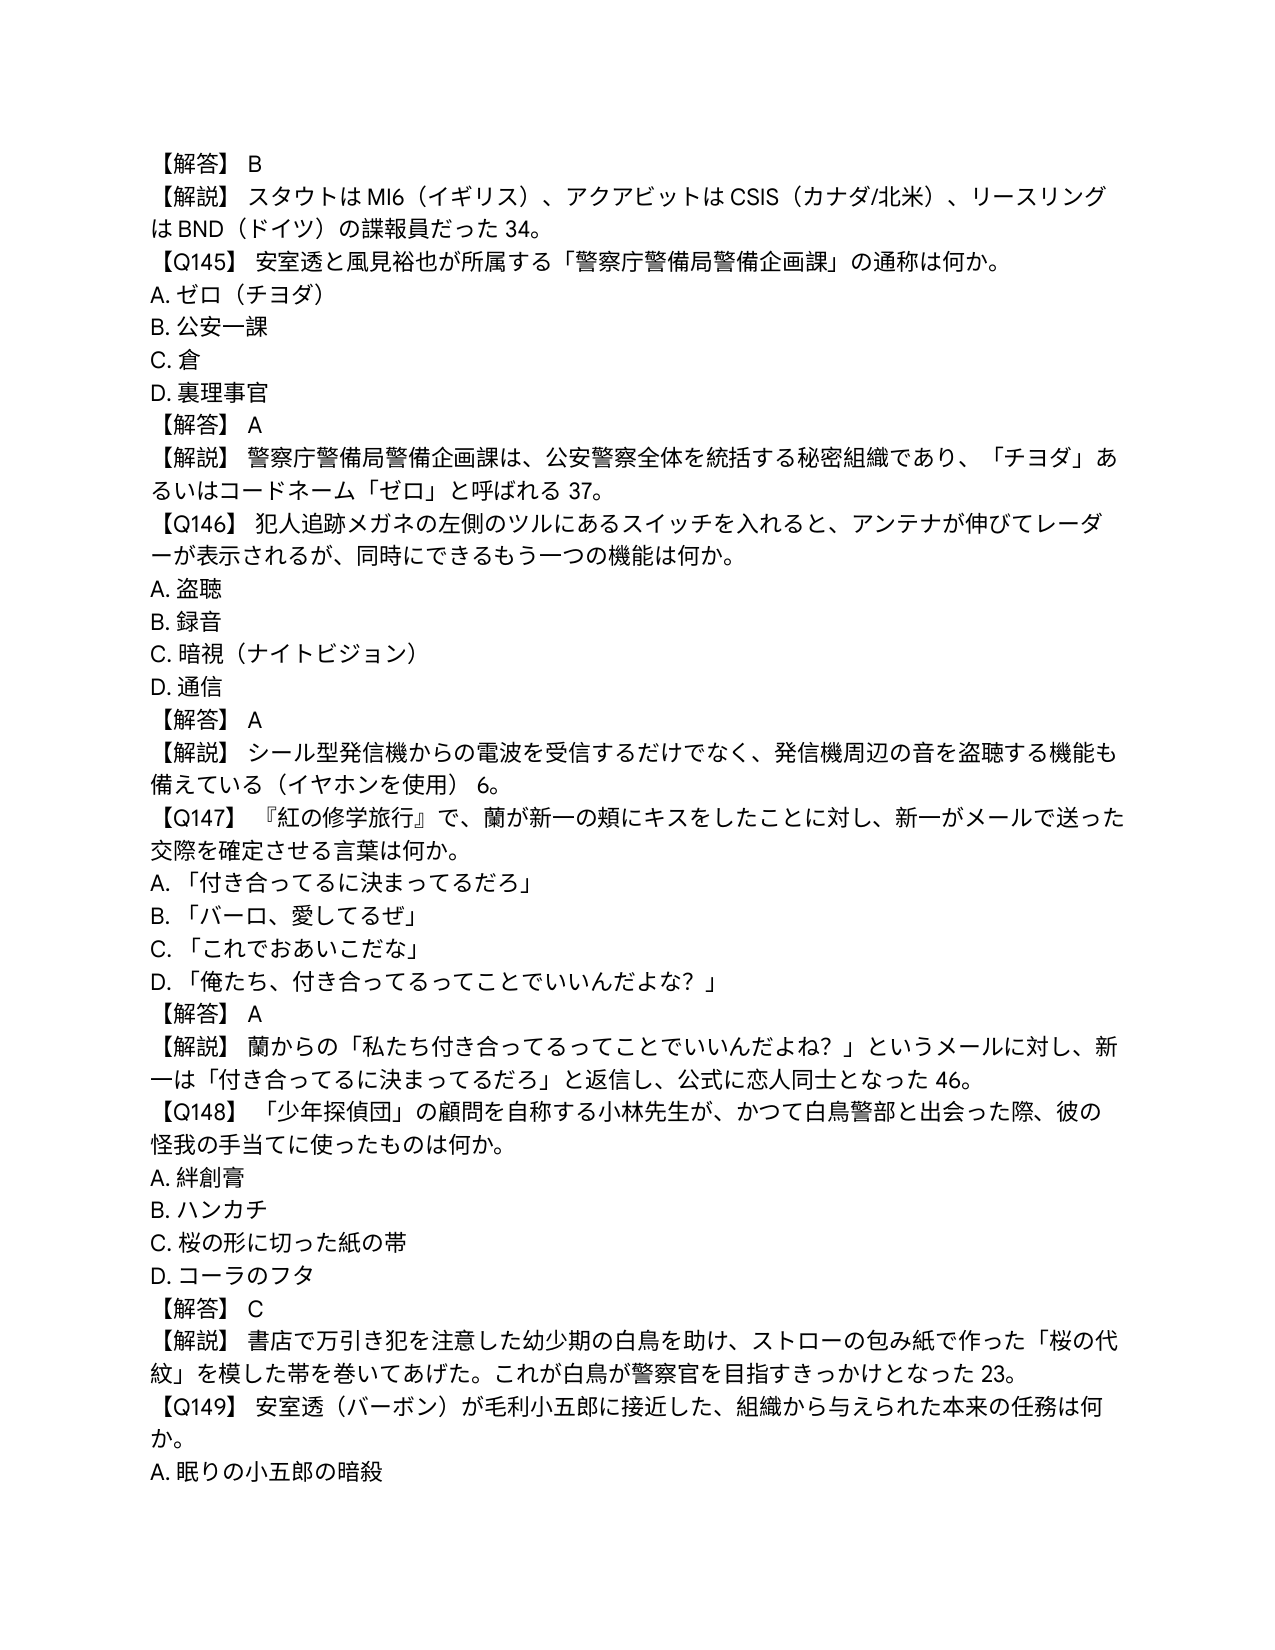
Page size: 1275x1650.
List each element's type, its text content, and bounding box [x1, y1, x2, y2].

text B. ハンカチ [150, 1197, 1125, 1225]
text 【解答】 C [150, 1295, 1125, 1323]
text 【Q148】 「少年探偵団」の顧問を自称する小林先生が、かつて白鳥警部と出会った際、彼の怪我の手当てに使ったものは何か。 [150, 1098, 1125, 1160]
text 【解説】 書店で万引き犯を注意した幼少期の白鳥を助け、ストローの包み紙で作った「桜の代紋」を模した帯を巻いてあげた。これが白鳥が警察官を目指すきっかけとなった 23。 [150, 1327, 1125, 1389]
text 【Q145】 安室透と風見裕也が所属する「警察庁警備局警備企画課」の通称は何か。 [150, 248, 1125, 277]
text A. 眠りの小五郎の暗殺 [150, 1458, 1125, 1487]
text 【Q146】 犯人追跡メガネの左側のツルにあるスイッチを入れると、アンテナが伸びてレーダーが表示されるが、同時にできるもう一つの機能は何か。 [150, 510, 1125, 571]
text C. 桜の形に切った紙の帯 [150, 1229, 1125, 1258]
text 【解説】 シール型発信機からの電波を受信するだけでなく、発信機周辺の音を盗聴する機能も備えている（イヤホンを使用） 6。 [150, 739, 1125, 800]
text D. 裏理事官 [150, 379, 1125, 408]
text 【解答】 A [150, 706, 1125, 735]
text D. 通信 [150, 673, 1125, 702]
text C. 暗視（ナイトビジョン） [150, 641, 1125, 669]
text 【解説】 警察庁警備局警備企画課は、公安警察全体を統括する秘密組織であり、「チヨダ」あるいはコードネーム「ゼロ」と呼ばれる 37。 [150, 444, 1125, 506]
text 【Q147】 『紅の修学旅行』で、蘭が新一の頬にキスをしたことに対し、新一がメールで送った交際を確定させる言葉は何か。 [150, 804, 1125, 866]
text B. 公安一課 [150, 313, 1125, 342]
text 【解説】 スタウトはMI6（イギリス）、アクアビットはCSIS（カナダ/北米）、リースリングはBND（ドイツ）の諜報員だった 34。 [150, 183, 1125, 244]
text B. 「バーロ、愛してるぜ」 [150, 902, 1125, 931]
text 【Q149】 安室透（バーボン）が毛利小五郎に接近した、組織から与えられた本来の任務は何か。 [150, 1393, 1125, 1454]
text A. 絆創膏 [150, 1164, 1125, 1193]
text B. 録音 [150, 608, 1125, 637]
text 【解答】 B [150, 150, 1125, 179]
text 【解答】 A [150, 412, 1125, 440]
text D. コーラのフタ [150, 1262, 1125, 1291]
text A. ゼロ（チヨダ） [150, 281, 1125, 309]
text 【解説】 蘭からの「私たち付き合ってるってことでいいんだよね？」というメールに対し、新一は「付き合ってるに決まってるだろ」と返信し、公式に恋人同士となった 46。 [150, 1033, 1125, 1094]
text A. 「付き合ってるに決まってるだろ」 [150, 869, 1125, 898]
text C. 倉 [150, 346, 1125, 375]
text C. 「これでおあいこだな」 [150, 935, 1125, 964]
text D. 「俺たち、付き合ってるってことでいいんだよな？」 [150, 968, 1125, 996]
text A. 盗聴 [150, 575, 1125, 604]
text 【解答】 A [150, 1000, 1125, 1029]
